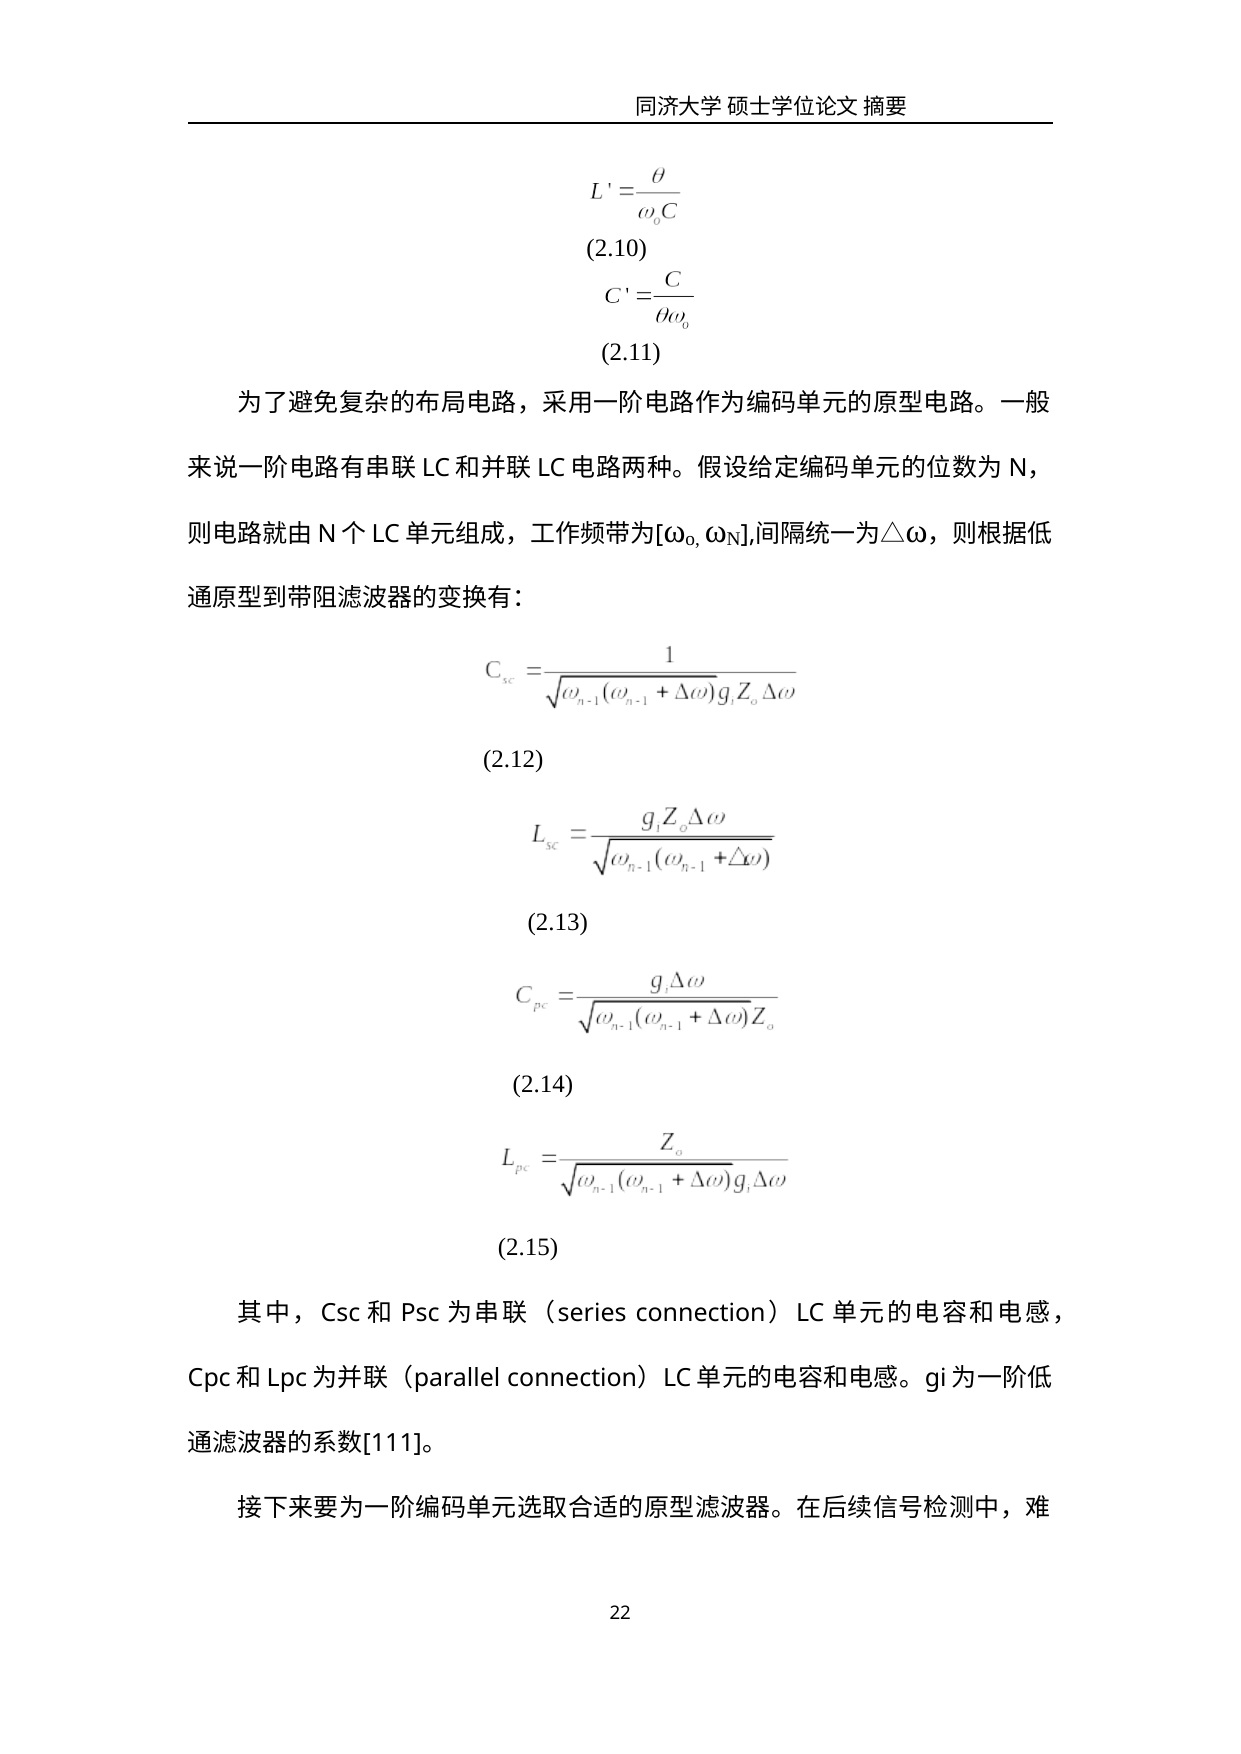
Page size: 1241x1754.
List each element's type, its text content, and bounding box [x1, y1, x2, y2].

text 为了避免复杂的布局电路，采用一阶电路作为编码单元的原型电路。一般来说一阶电路有串联LC和并联LC电路两种。假设给定编码单元的位数为N，则电路就由N个LC单元组成，工作频带为[ωo, ωN],间隔统一为△ω，则根据低通原型到带阻滤波器的变换有： [187, 368, 1053, 628]
text 其中，Csc和Psc为串联（series connection）LC单元的电容和电感，Cpc和Lpc为并联（parallel connection）LC单元的电容和电感。gi为一阶低通滤波器的系数[111]。 [187, 1278, 1053, 1473]
text (2.12) [187, 628, 1053, 790]
text (2.11) [187, 264, 1053, 368]
text (2.15) [187, 1115, 1053, 1278]
text (2.13) [187, 790, 1053, 953]
text (2.14) [187, 953, 1053, 1115]
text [187, 1473, 1053, 1538]
text (2.10) [187, 160, 1053, 264]
